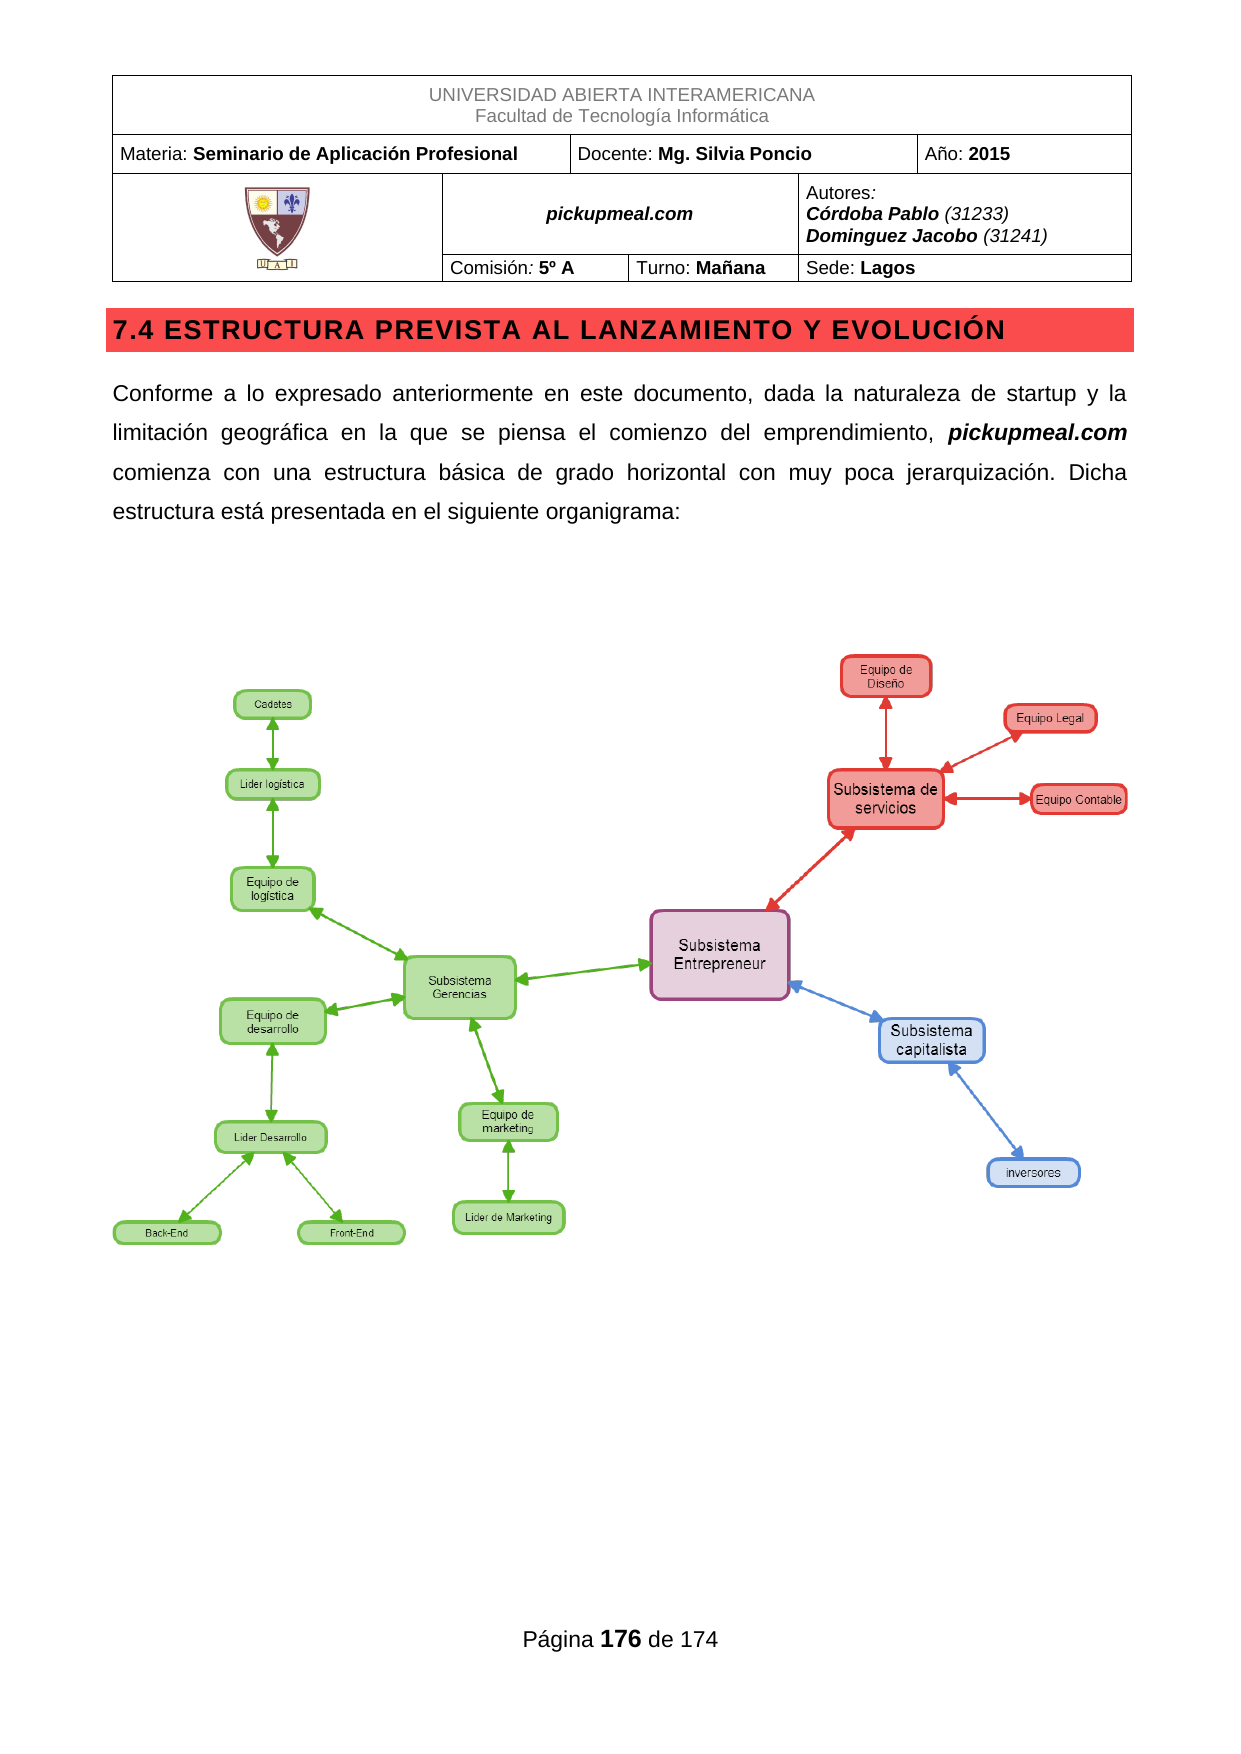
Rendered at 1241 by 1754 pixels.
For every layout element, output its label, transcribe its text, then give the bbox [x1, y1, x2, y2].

picture [112, 654, 1128, 1245]
picture [230, 182, 325, 273]
subtitle 7.4 Estructura prevista al lanzamiento y evolución [113, 314, 1128, 346]
text Conforme a lo expresado anteriormente en este documento, dada la naturaleza de startup y la limitación geográfica en la que se piensa el comienzo del emprendimiento, pickupmeal.com comienza con una estructura básica de grado horizontal con muy poca jerarquización. Dicha estructura está presentada en el siguiente organigrama: [112, 380, 1128, 525]
